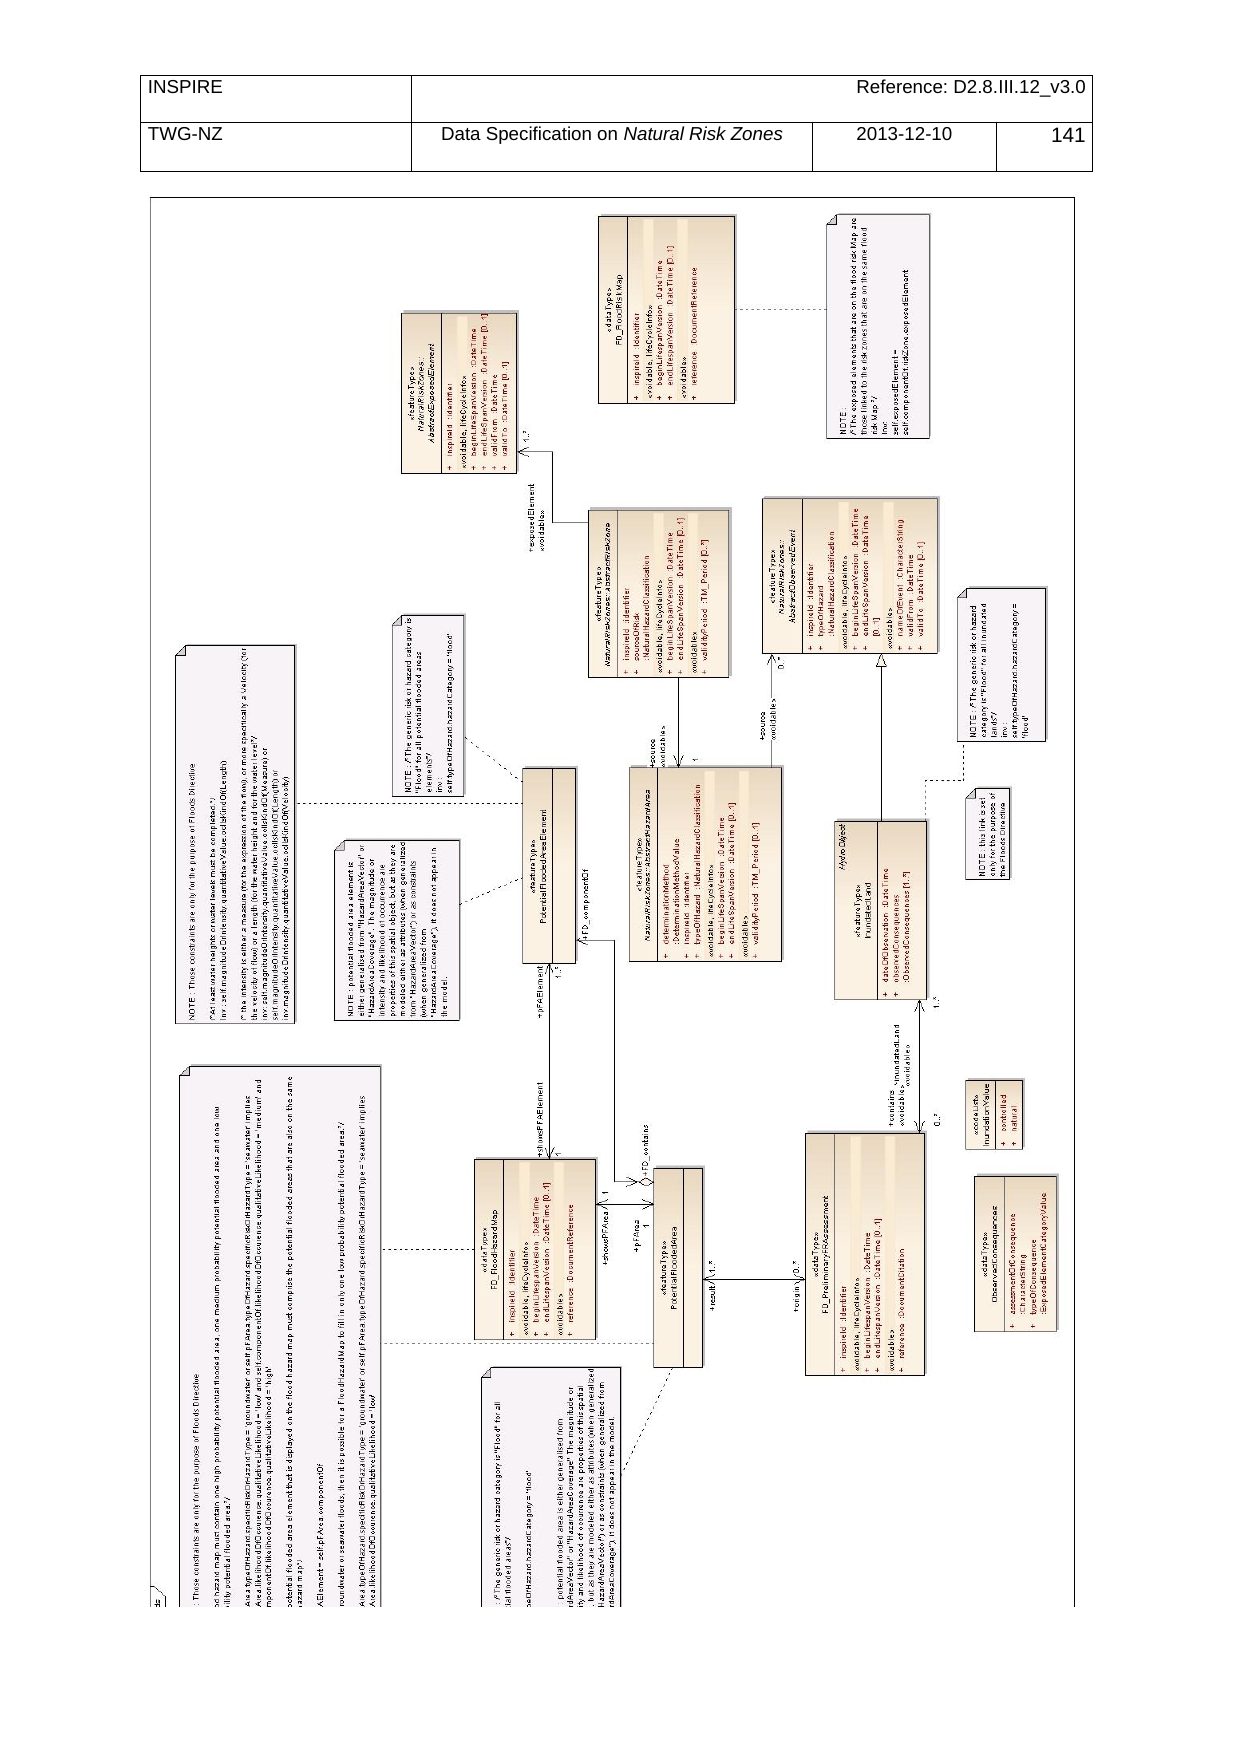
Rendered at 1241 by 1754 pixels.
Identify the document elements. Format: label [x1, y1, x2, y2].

picture [147, 195, 1076, 1607]
